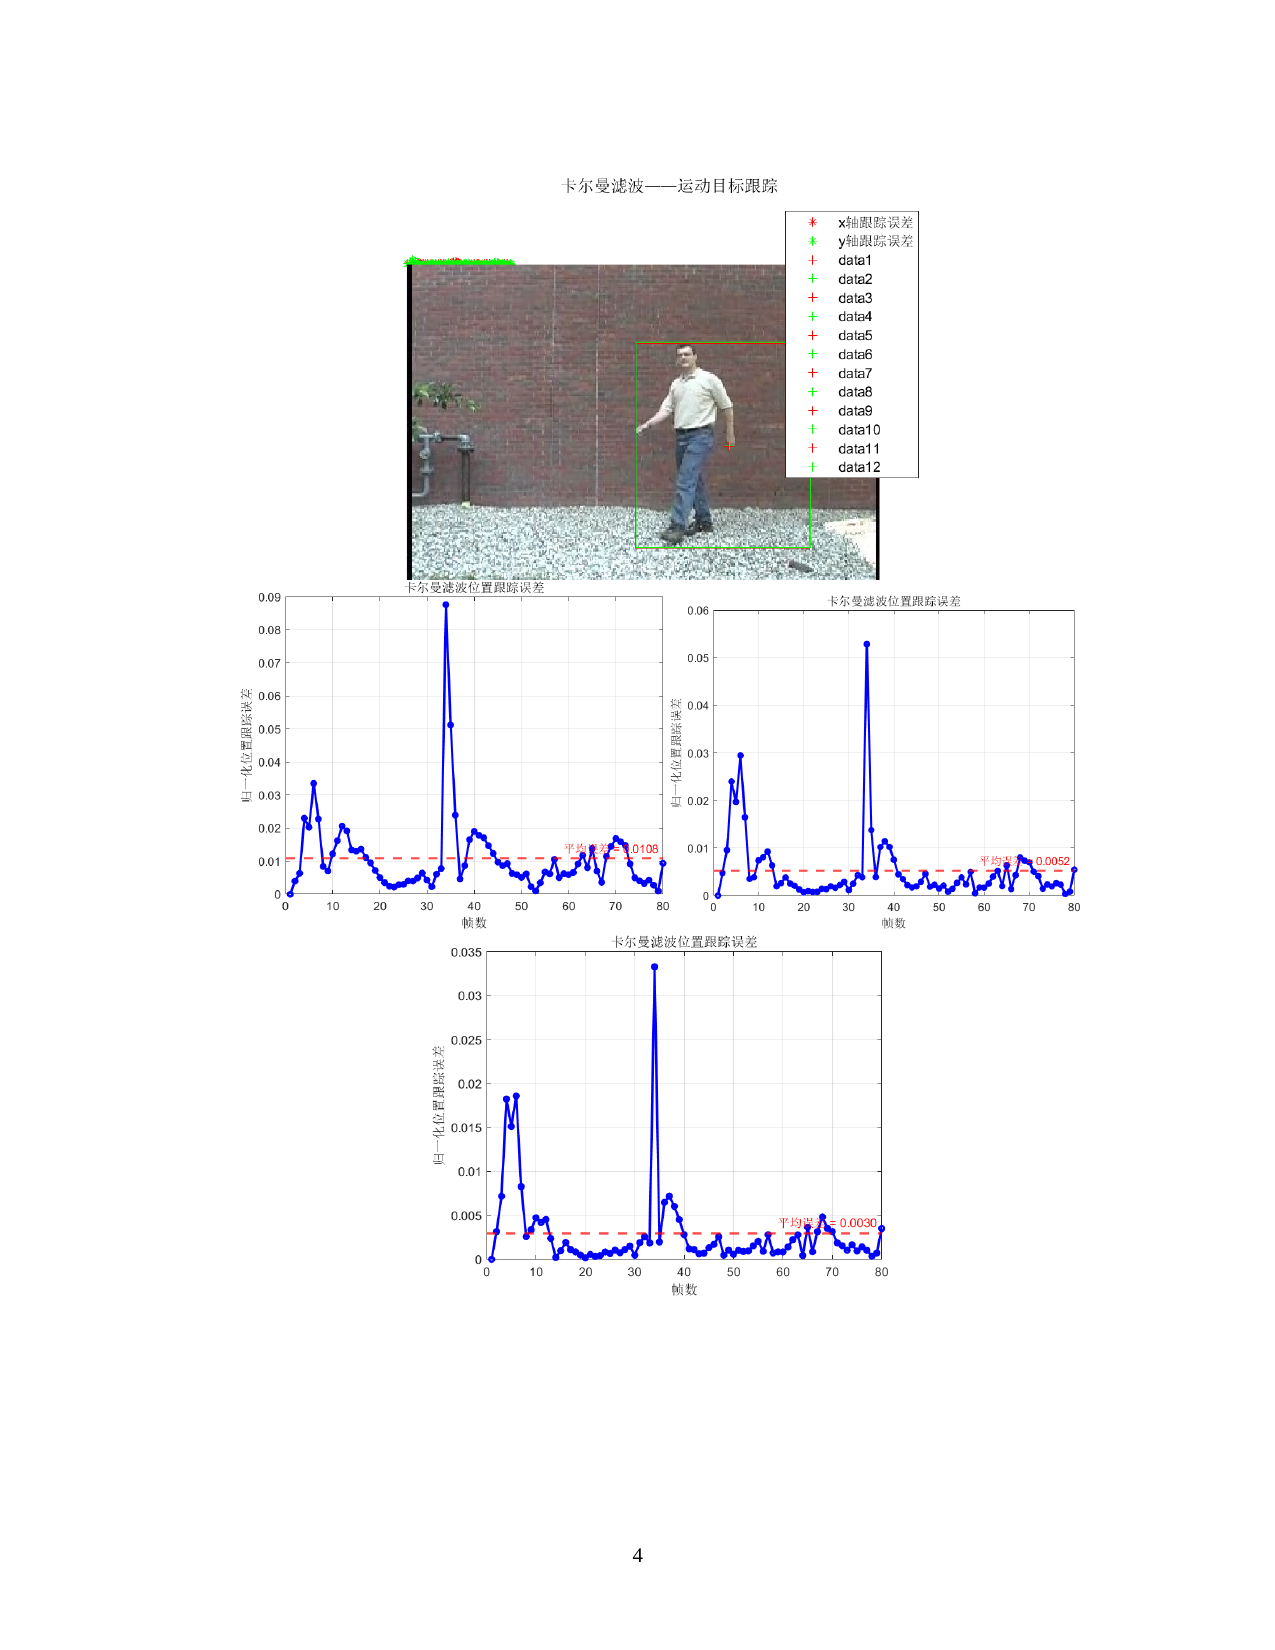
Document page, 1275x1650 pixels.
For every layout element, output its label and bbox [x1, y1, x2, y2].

picture [240, 176, 1081, 930]
picture [432, 934, 889, 1297]
